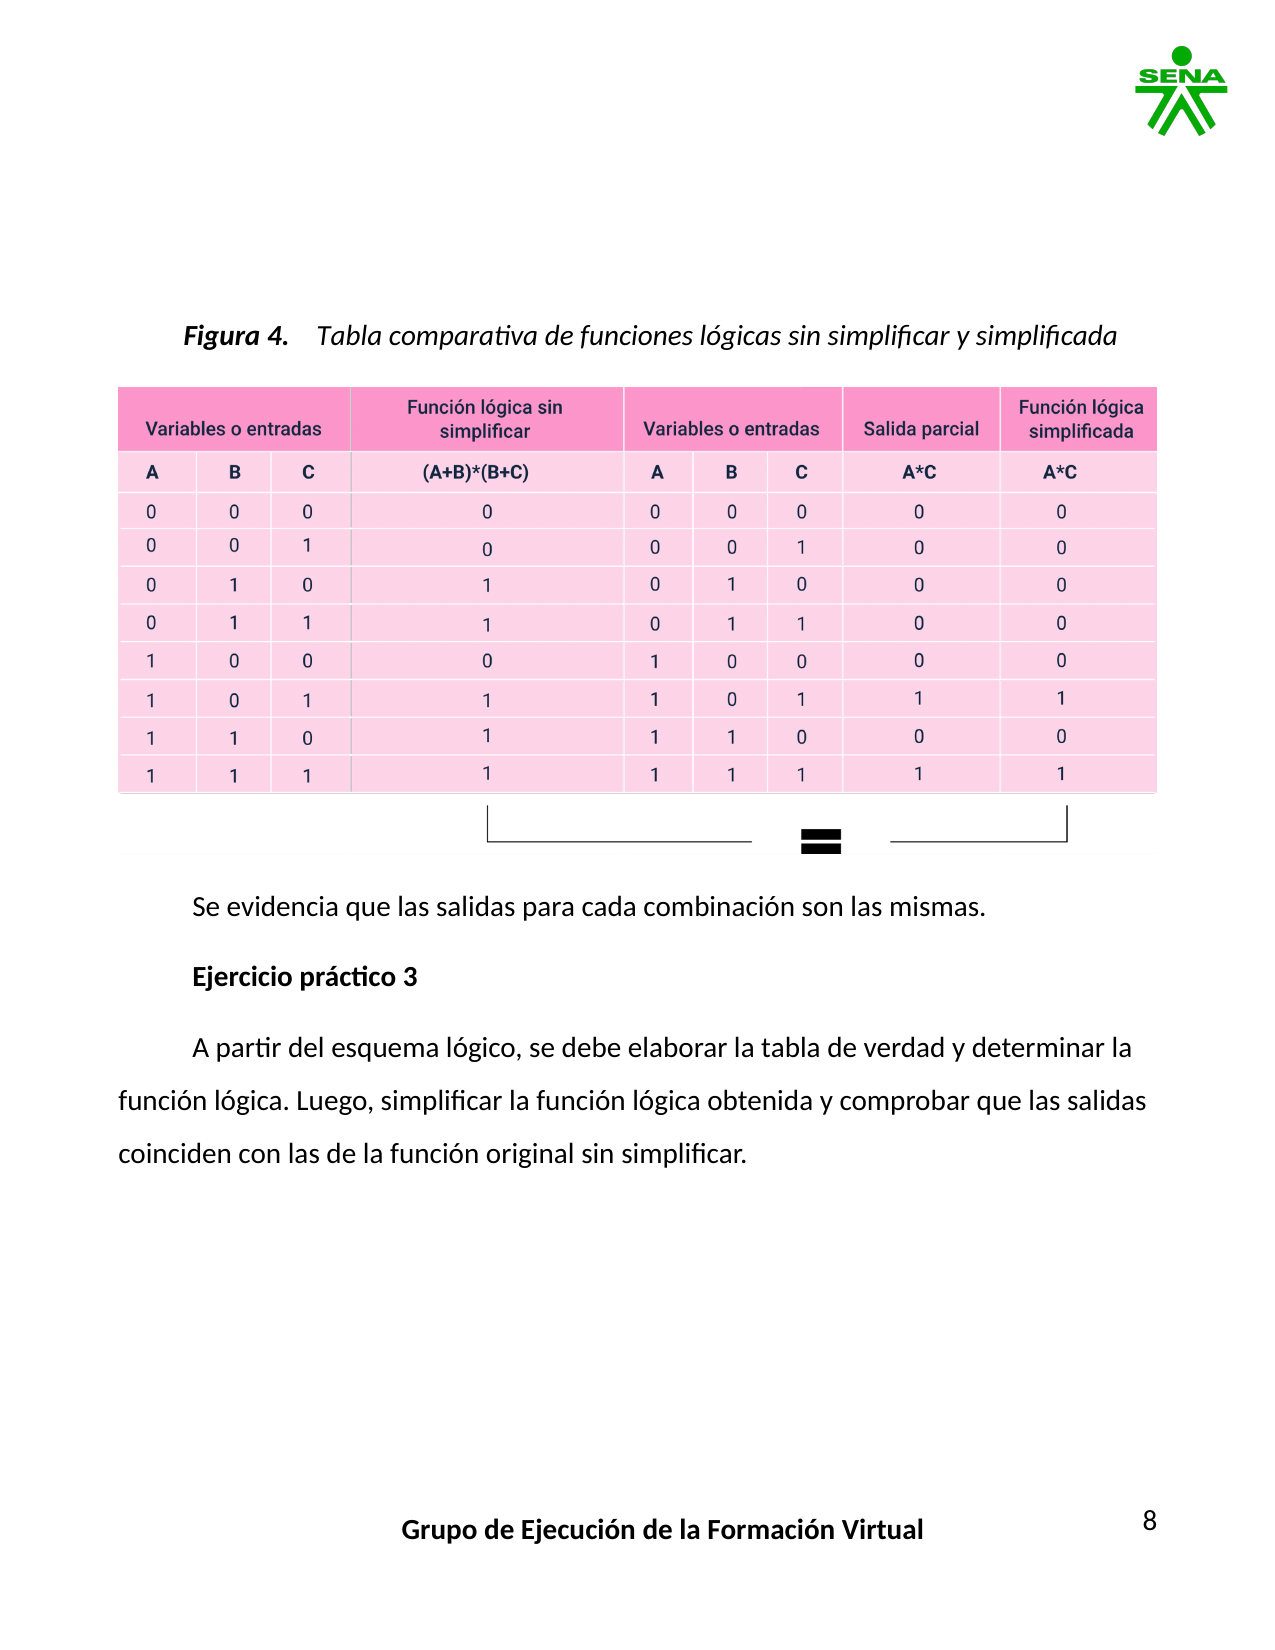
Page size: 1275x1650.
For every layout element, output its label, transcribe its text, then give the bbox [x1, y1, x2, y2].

picture [1135, 46, 1228, 136]
text Tabla comparativa de funciones lógicas sin simplificar y simplificada [148, 317, 1157, 353]
text Se evidencia que las salidas para cada combinación son las mismas. [118, 888, 1157, 924]
text A partir del esquema lógico, se debe elaborar la tabla de verdad y determinar la función lógica. Luego, simplificar la función lógica obtenida y comprobar que las salidas coinciden con las de la función original sin simplificar. [118, 1029, 1157, 1171]
picture [118, 387, 1157, 854]
text Ejercicio práctico 3 [118, 958, 1157, 994]
